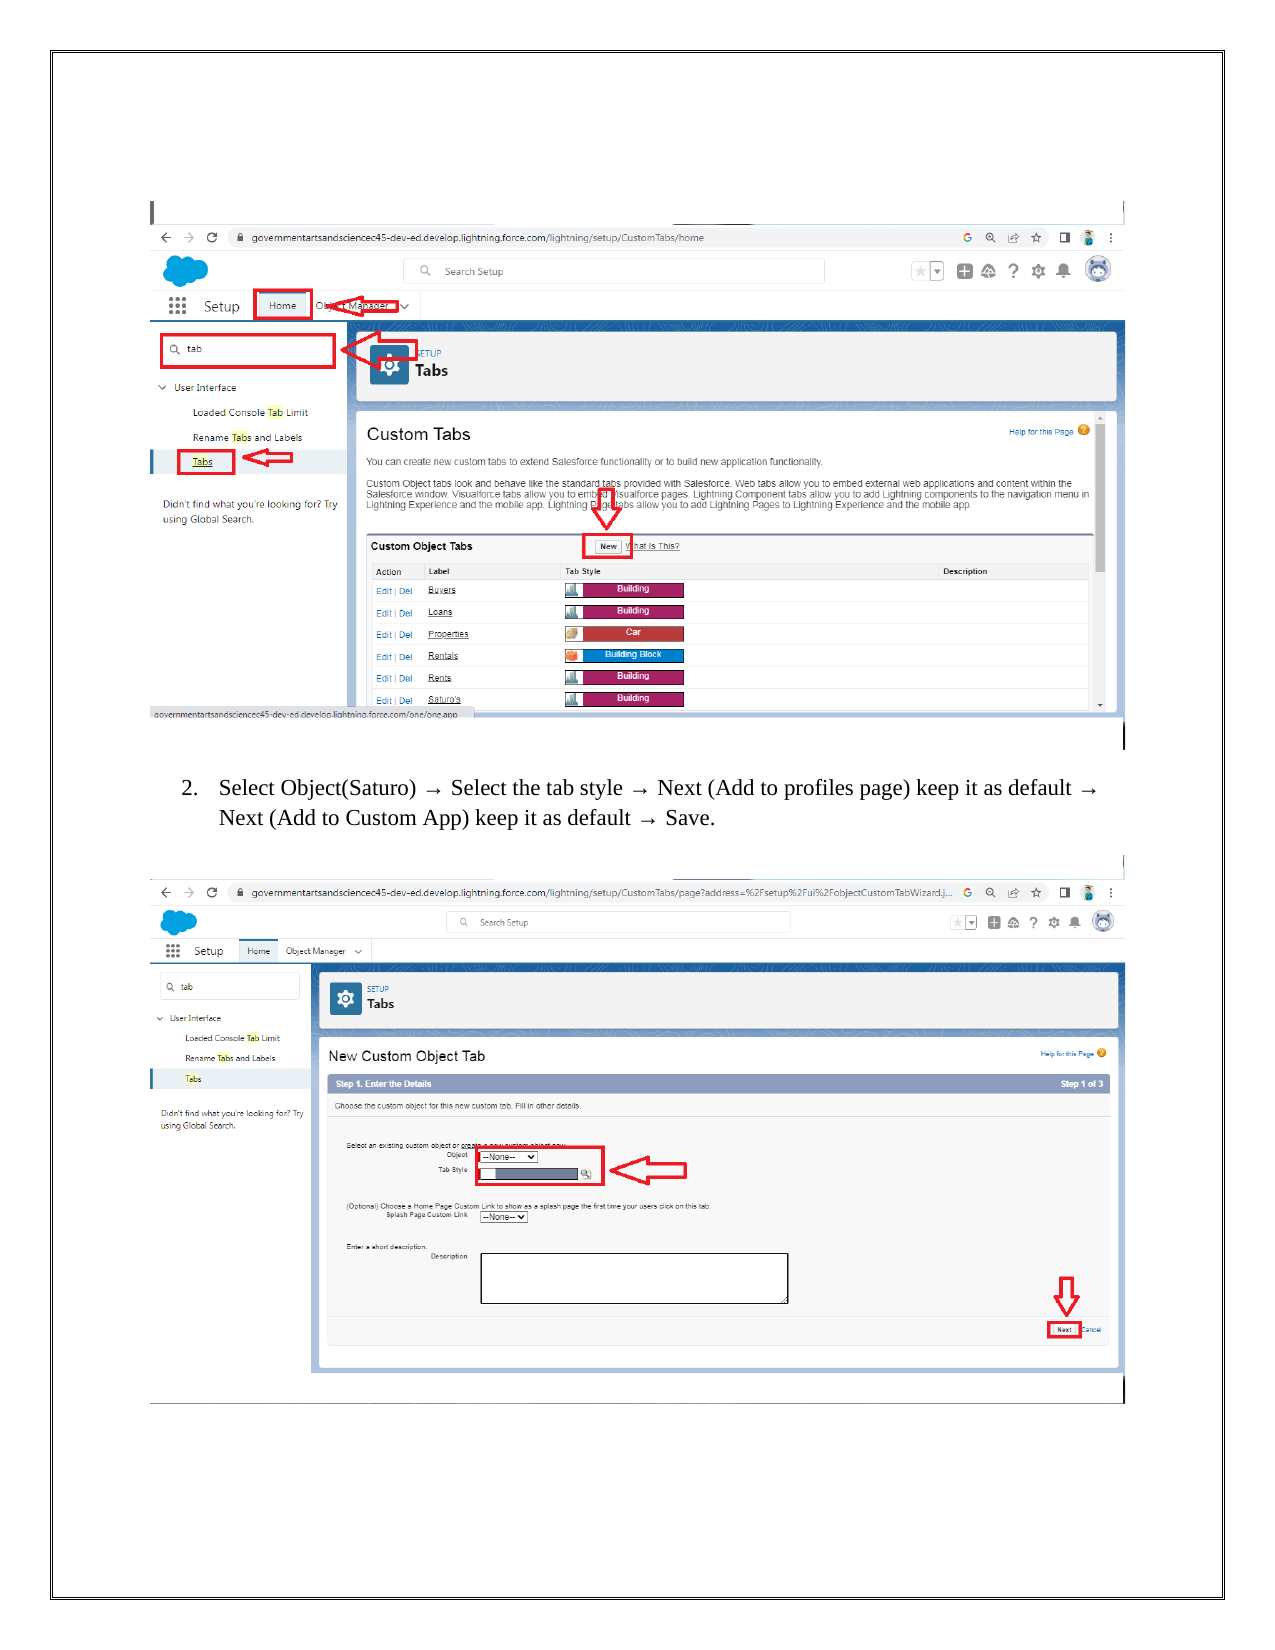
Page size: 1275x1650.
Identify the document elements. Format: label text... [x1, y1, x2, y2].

list Select Object(Saturo) → Select the tab style → Next (Add to profiles page) keep it as default → Next (Add to Custom App) keep it as default → Save. [181, 774, 1125, 831]
picture [150, 201, 1125, 750]
picture [150, 855, 1125, 1404]
